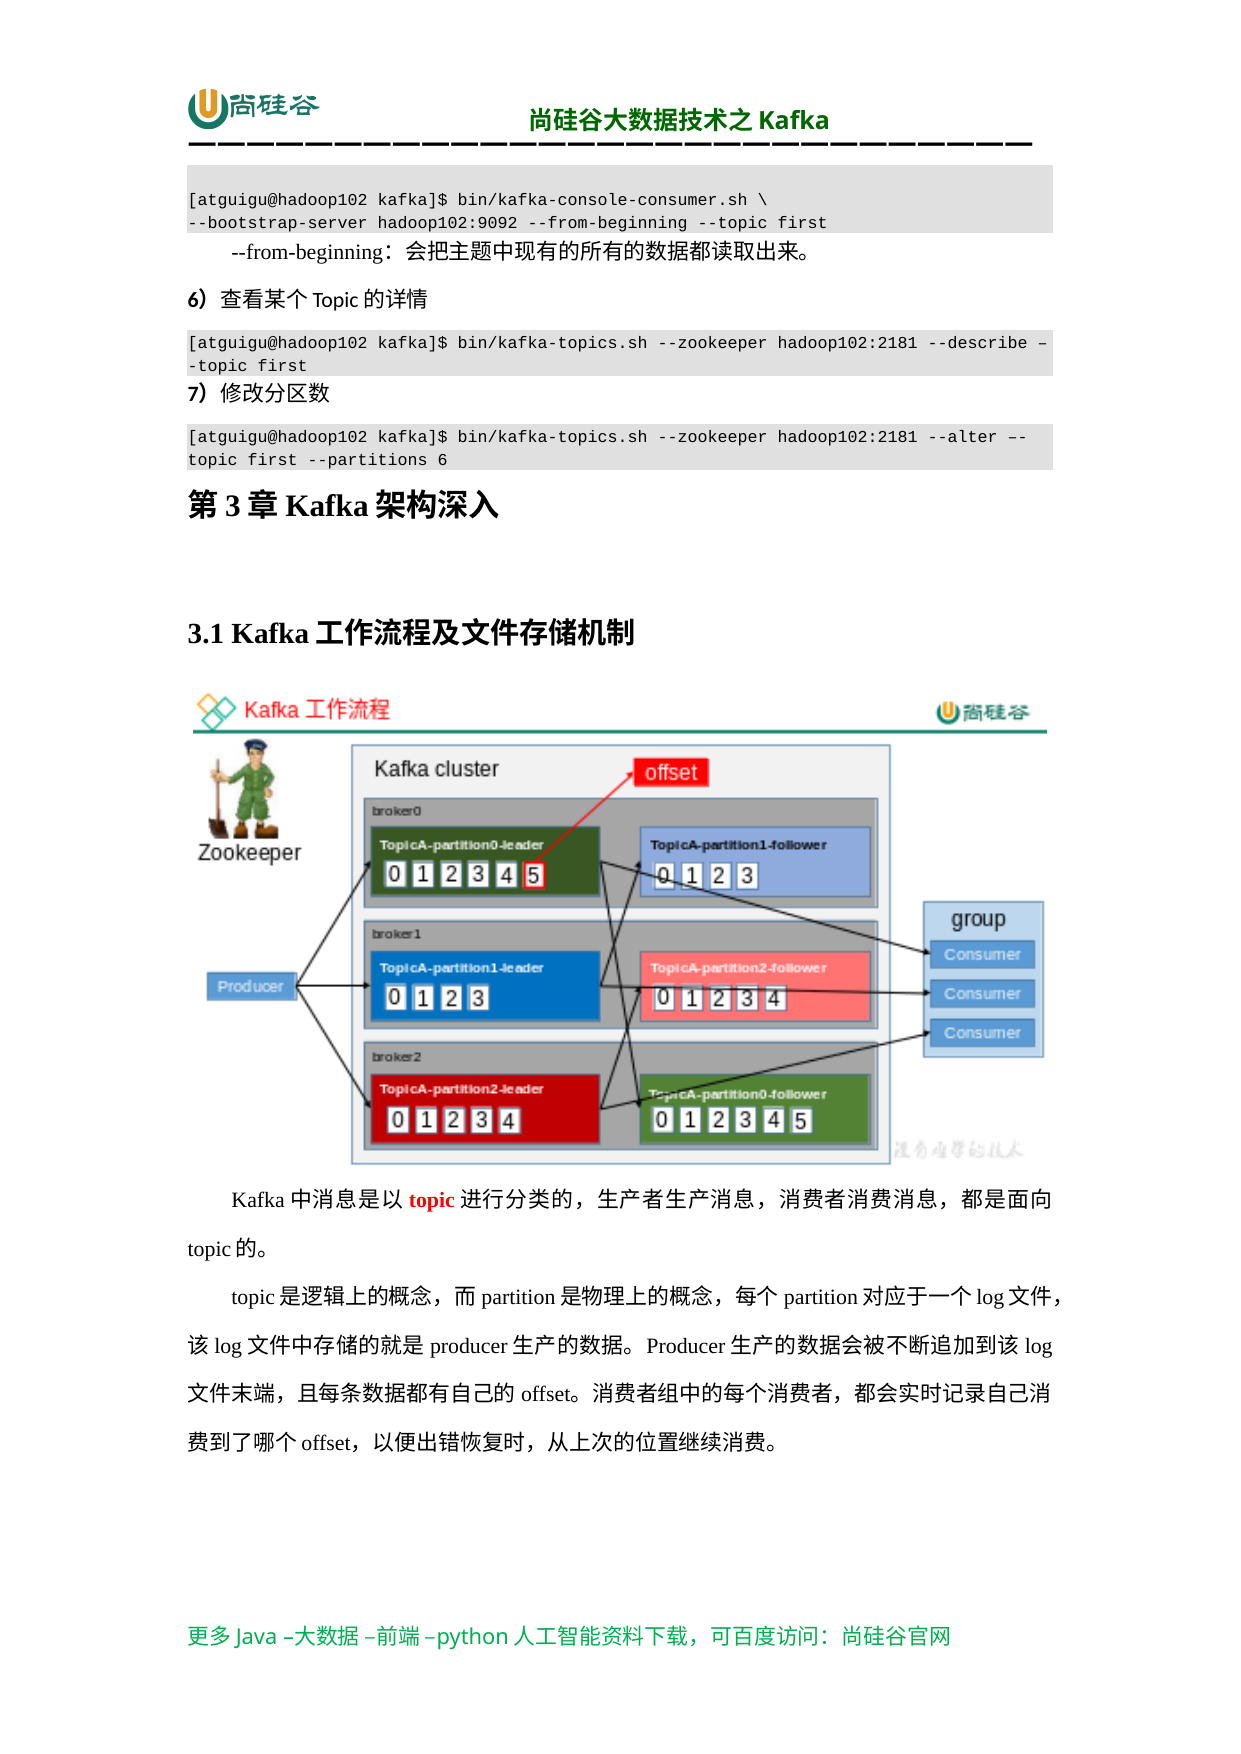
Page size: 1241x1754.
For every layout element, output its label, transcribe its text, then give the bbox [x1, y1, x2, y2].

text topic first --partitions 6 [187, 447, 1053, 470]
text --from-beginning：会把主题中现有的所有的数据都读取出来。 [187, 233, 1053, 266]
subtitle 第3章 Kafka架构深入 [187, 470, 1053, 535]
text -topic first [187, 353, 1053, 376]
text Kafka中消息是以topic进行分类的，生产者生产消息，消费者消费消息，都是面向topic的。 [187, 1181, 1053, 1263]
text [187, 188, 1053, 211]
text topic是逻辑上的概念，而partition是物理上的概念，每个partition对应于一个log文件，该log文件中存储的就是producer生产的数据。Producer生产的数据会被不断追加到该log文件末端，且每条数据都有自己的offset。消费者组中的每个消费者，都会实时记录自己消费到了哪个offset，以便出错恢复时，从上次的位置继续消费。 [187, 1278, 1053, 1457]
text 6）查看某个Topic的详情 [187, 282, 1053, 314]
text 7）修改分区数 [187, 376, 1053, 408]
text [atguigu@hadoop102 kafka]$ bin/kafka-topics.sh --zookeeper hadoop102:2181 --alter –- [187, 424, 1053, 447]
text --bootstrap-server hadoop102:9092 --from-beginning --topic first [187, 211, 1053, 233]
text [atguigu@hadoop102 kafka]$ bin/kafka-topics.sh --zookeeper hadoop102:2181 --describe – [187, 330, 1053, 353]
subtitle 3.1 Kafka工作流程及文件存储机制 [187, 598, 1053, 663]
